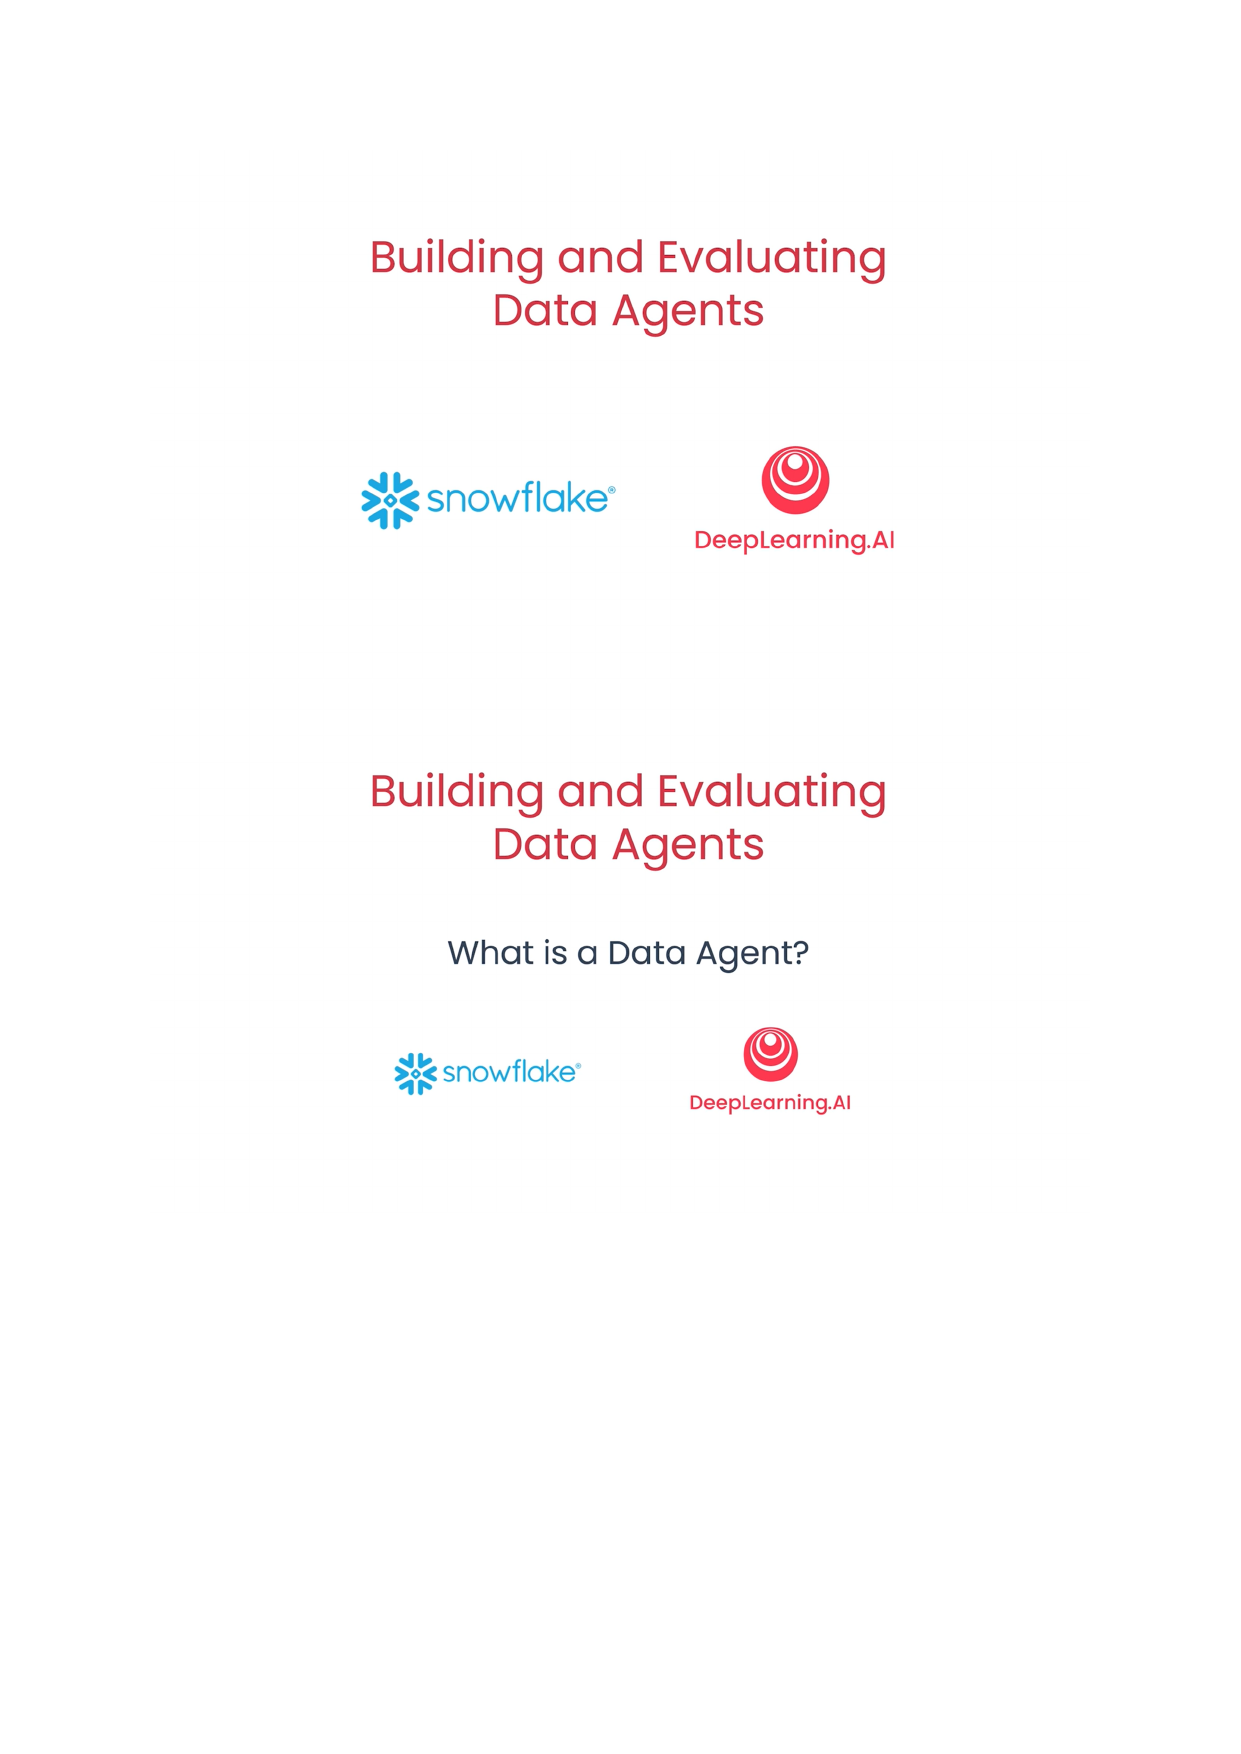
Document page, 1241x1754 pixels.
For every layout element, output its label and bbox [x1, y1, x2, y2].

picture [150, 150, 1091, 679]
picture [150, 683, 1091, 1213]
